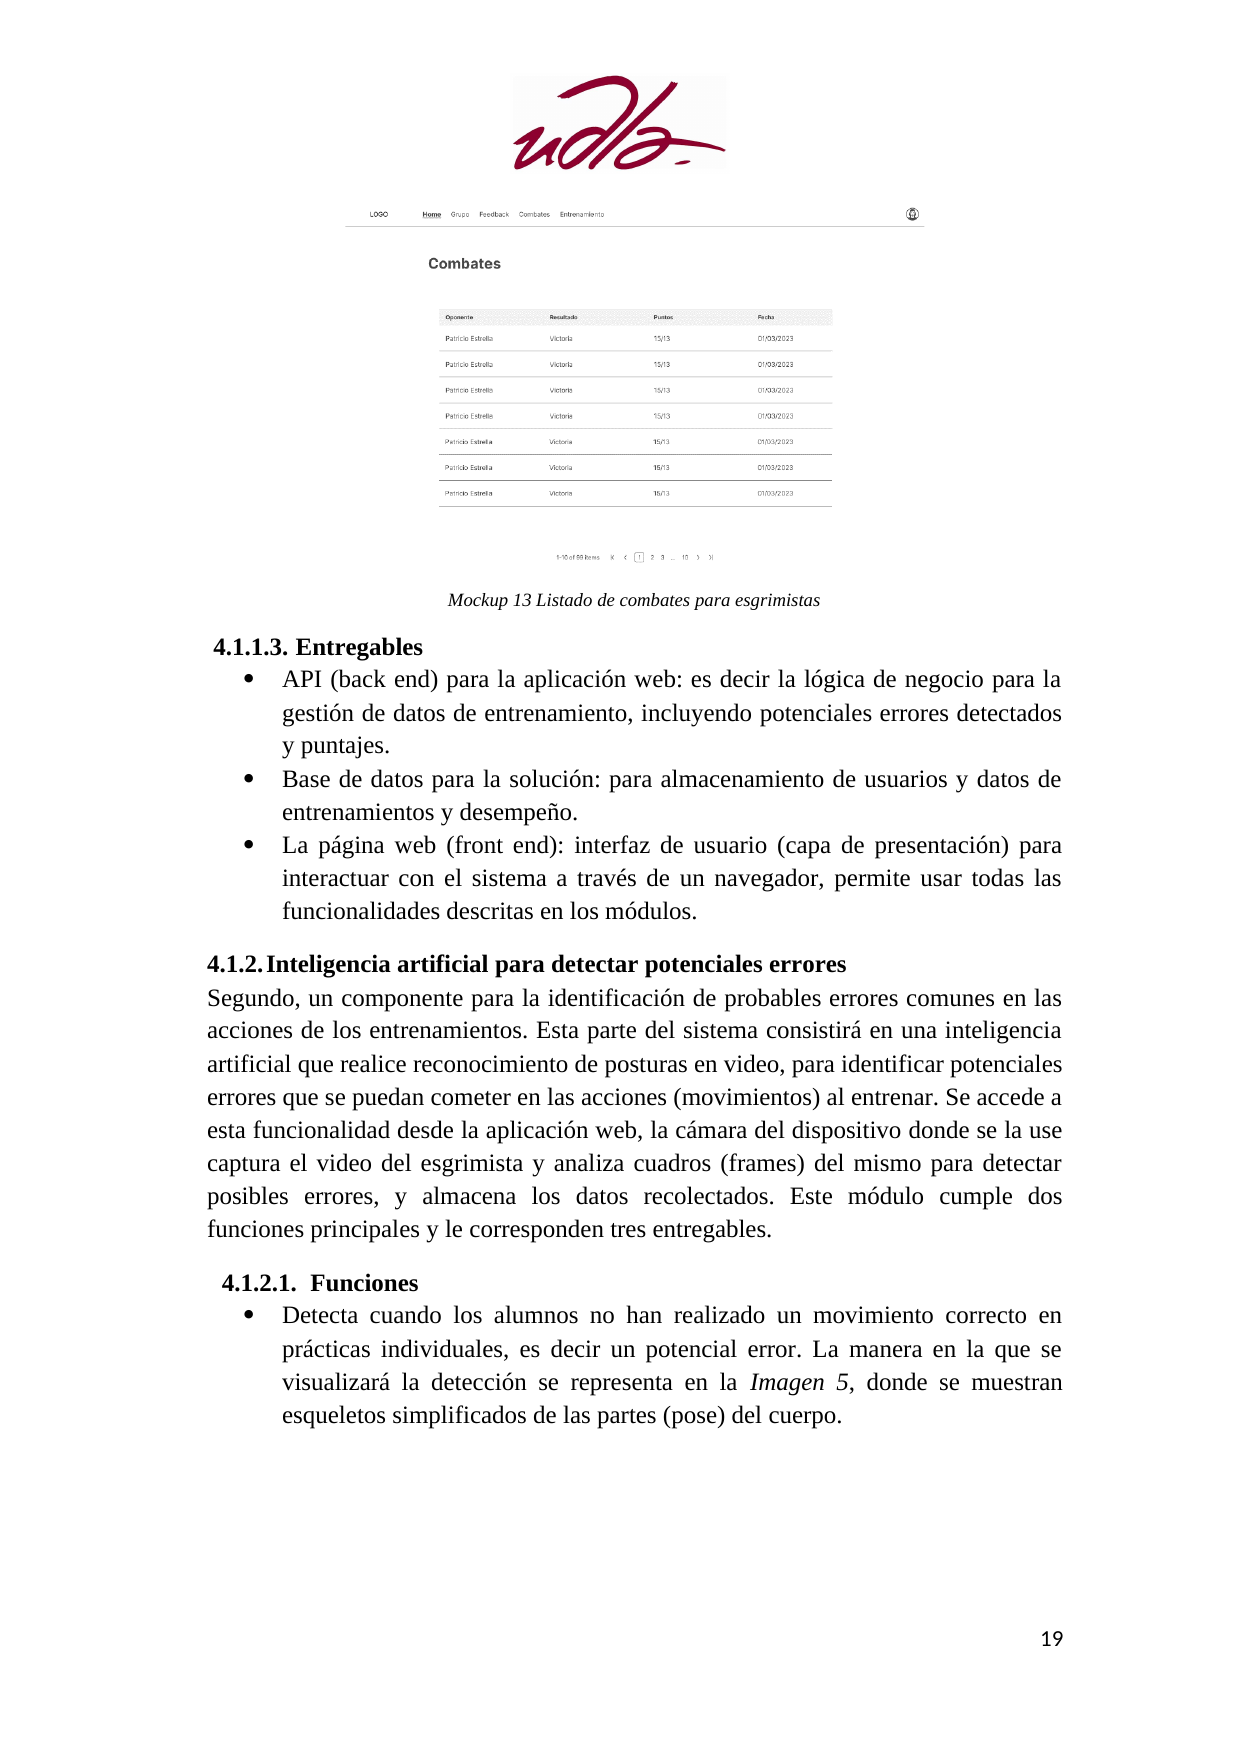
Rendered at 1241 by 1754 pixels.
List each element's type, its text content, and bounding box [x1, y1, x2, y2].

subtitle Entregables [213, 632, 1063, 660]
list API (back end) para la aplicación web: es decir la lógica de negocio para la gestión de datos de entrenamiento, incluyendo potenciales errores detectados y puntajes. [244, 664, 1063, 759]
list Base de datos para la solución: para almacenamiento de usuarios y datos de entrenamientos y desempeño. [244, 764, 1063, 825]
subtitle Inteligencia artificial para detectar potenciales errores [207, 949, 1063, 978]
text Mockup 13 Listado de combates para esgrimistas [207, 589, 1063, 611]
subtitle Funciones [222, 1268, 1063, 1296]
text Segundo, un componente para la identificación de probables errores comunes en las acciones de los entrenamientos. Esta parte del sistema consistirá en una inteligencia artificial que realice reconocimiento de posturas en video, para identificar potenciales errores que se puedan cometer en las acciones (movimientos) al entrenar. Se accede a esta funcionalidad desde la aplicación web, la cámara del dispositivo donde se la use captura el video del esgrimista y analiza cuadros (frames) del mismo para detectar posibles errores, y almacena los datos recolectados. Este módulo cumple dos funciones principales y le corresponden tres entregables. [207, 983, 1063, 1242]
picture [345, 201, 925, 565]
picture [509, 73, 731, 174]
list La página web (front end): interfaz de usuario (capa de presentación) para interactuar con el sistema a través de un navegador, permite usar todas las funcionalidades descritas en los módulos. [244, 830, 1063, 924]
list Detecta cuando los alumnos no han realizado un movimiento correcto en prácticas individuales, es decir un potencial error. La manera en la que se visualizará la detección se representa en la Imagen 5, donde se muestran esqueletos simplificados de las partes (pose) del cuerpo. [244, 1301, 1063, 1428]
